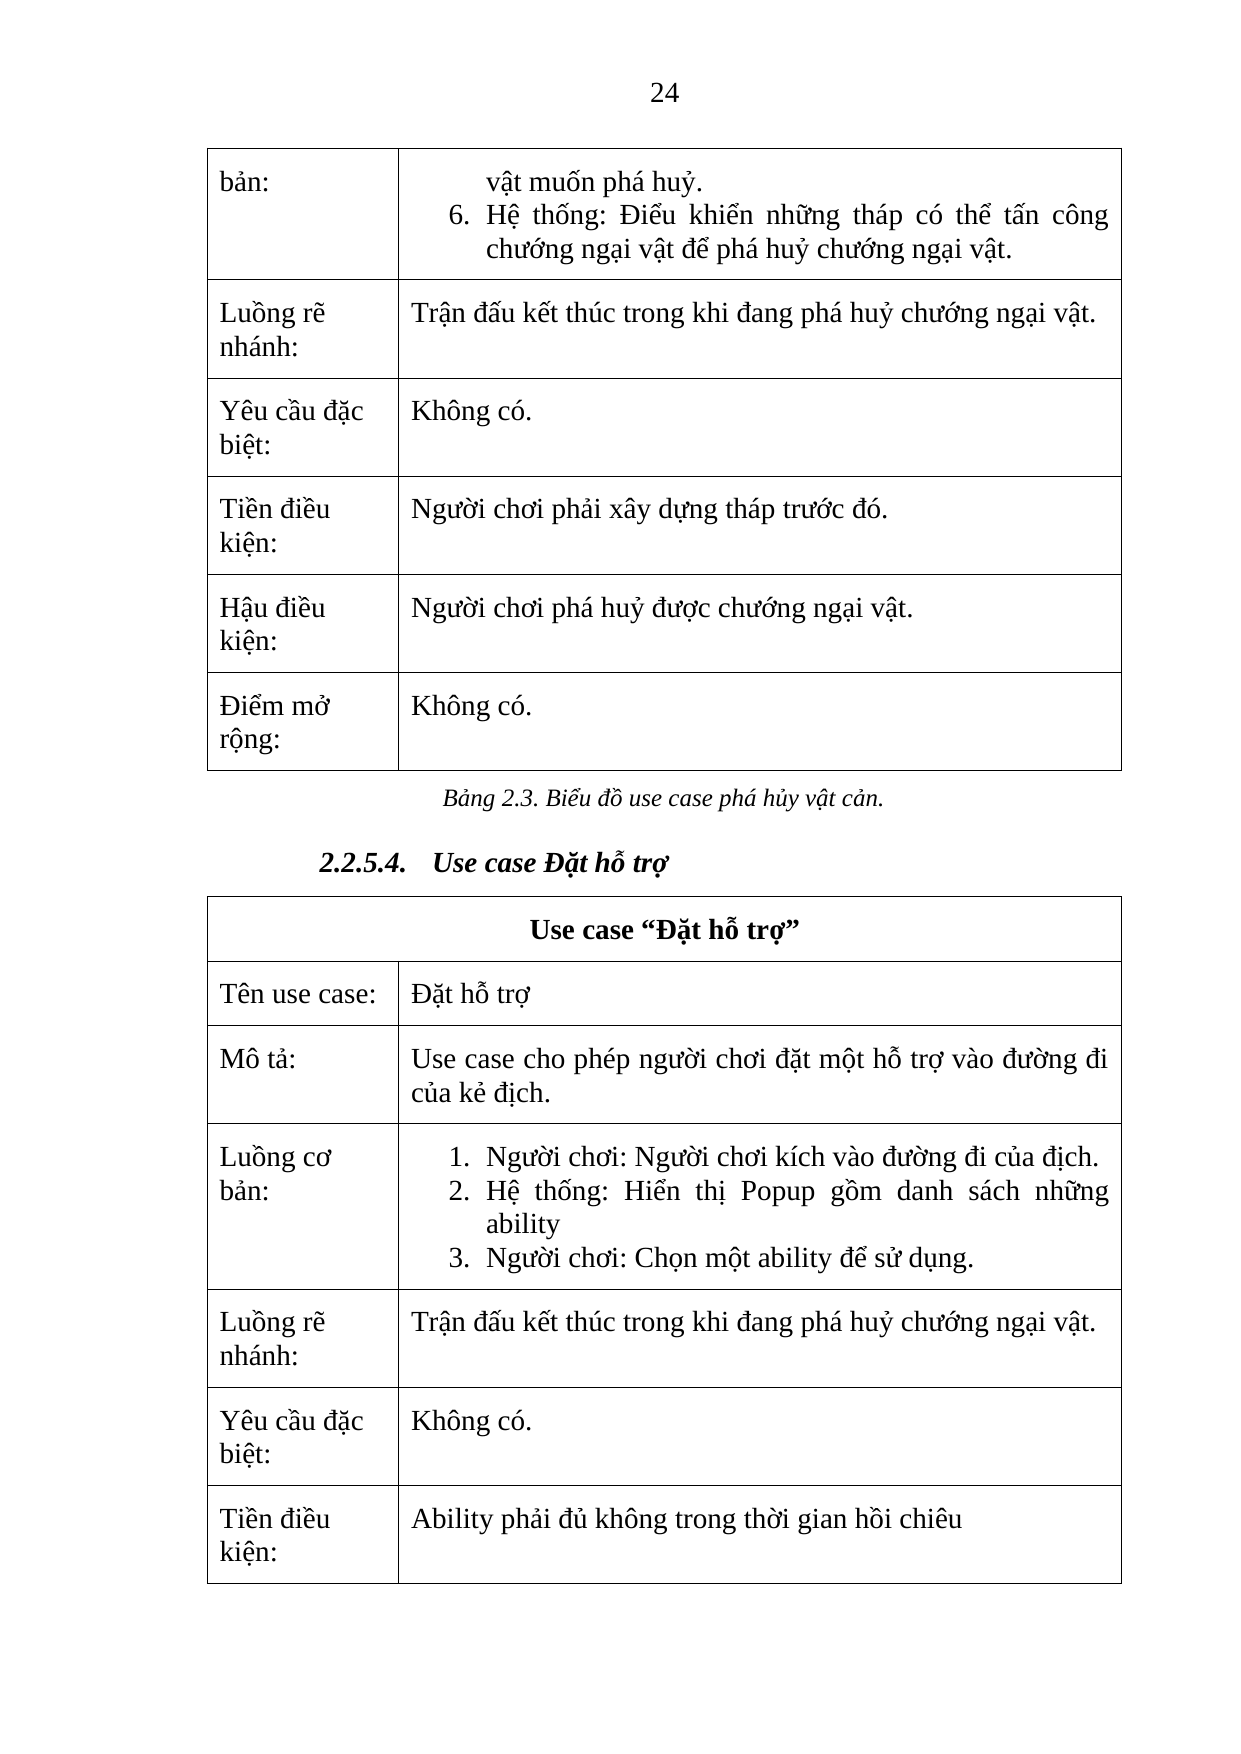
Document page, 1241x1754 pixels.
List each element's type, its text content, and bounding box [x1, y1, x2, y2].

table_cell Tiền điều kiện: [208, 1486, 398, 1583]
table_cell Yêu cầu đặc biệt: [208, 379, 398, 476]
table_cell Mô tả: [208, 1026, 398, 1123]
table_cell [399, 149, 1121, 279]
table_cell Đặt hỗ trợ [399, 962, 1121, 1025]
table_cell Trận đấu kết thúc trong khi đang phá huỷ chướng ngại vật. [399, 280, 1121, 377]
table_cell Luồng rẽ nhánh: [208, 1290, 398, 1387]
table_cell Người chơi: Người chơi kích vào đường đi của địch. Hệ thống: Hiển thị Popup gồm danh sách những ability Người chơi: Chọn một ability để sử dụng. [399, 1124, 1121, 1288]
table_cell Điểm mở rộng: [208, 673, 398, 770]
table_cell Trận đấu kết thúc trong khi đang phá huỷ chướng ngại vật. [399, 1290, 1121, 1387]
table_cell Luồng rẽ nhánh: [208, 280, 398, 377]
table_cell Ability phải đủ không trong thời gian hồi chiêu [399, 1486, 1121, 1583]
table_cell Tên use case: [208, 962, 398, 1025]
table_cell Hậu điều kiện: [208, 575, 398, 672]
table_cell Không có. [399, 673, 1121, 770]
table_cell Không có. [399, 379, 1121, 476]
table_cell Không có. [399, 1388, 1121, 1485]
table_cell Yêu cầu đặc biệt: [208, 1388, 398, 1485]
table_header Use case “Đặt hỗ trợ” [208, 897, 1121, 961]
subtitle Use case Đặt hỗ trợ [319, 846, 1122, 879]
table_cell Người chơi phá huỷ được chướng ngại vật. [399, 575, 1121, 672]
table_cell Use case cho phép người chơi đặt một hỗ trợ vào đường đi của kẻ địch. [399, 1026, 1121, 1123]
table_cell Tiền điều kiện: [208, 477, 398, 574]
table_cell Người chơi phải xây dựng tháp trước đó. [399, 477, 1121, 574]
table_cell Luồng cơ bản: [208, 149, 398, 279]
table_cell Luồng cơ bản: [208, 1124, 398, 1288]
text Bảng .. Biểu đồ use case phá hủy vật cản. [207, 783, 1122, 812]
